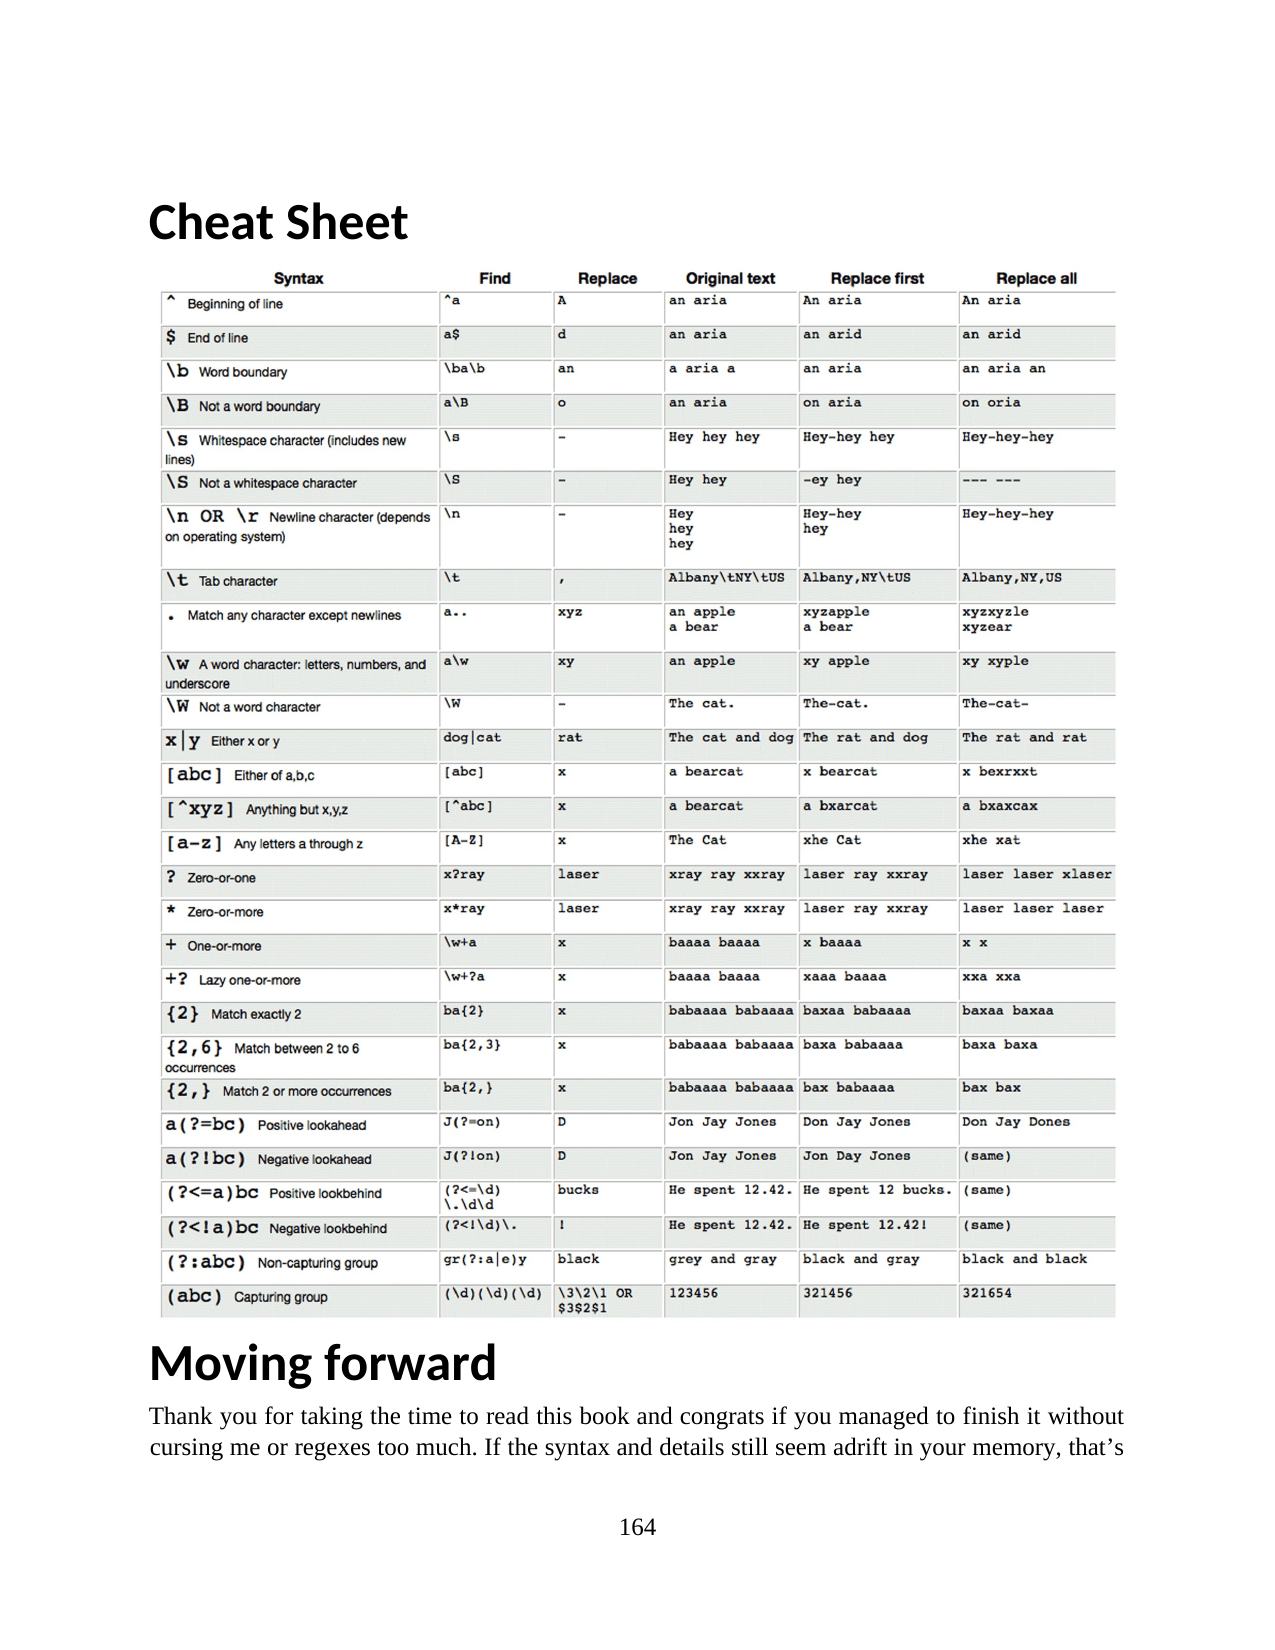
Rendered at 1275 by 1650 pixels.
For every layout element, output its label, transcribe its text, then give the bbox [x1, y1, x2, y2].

subtitle Cheat Sheet [148, 189, 1126, 253]
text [148, 1401, 1125, 1461]
subtitle Moving forward [148, 1330, 1126, 1394]
picture [150, 257, 1125, 1328]
